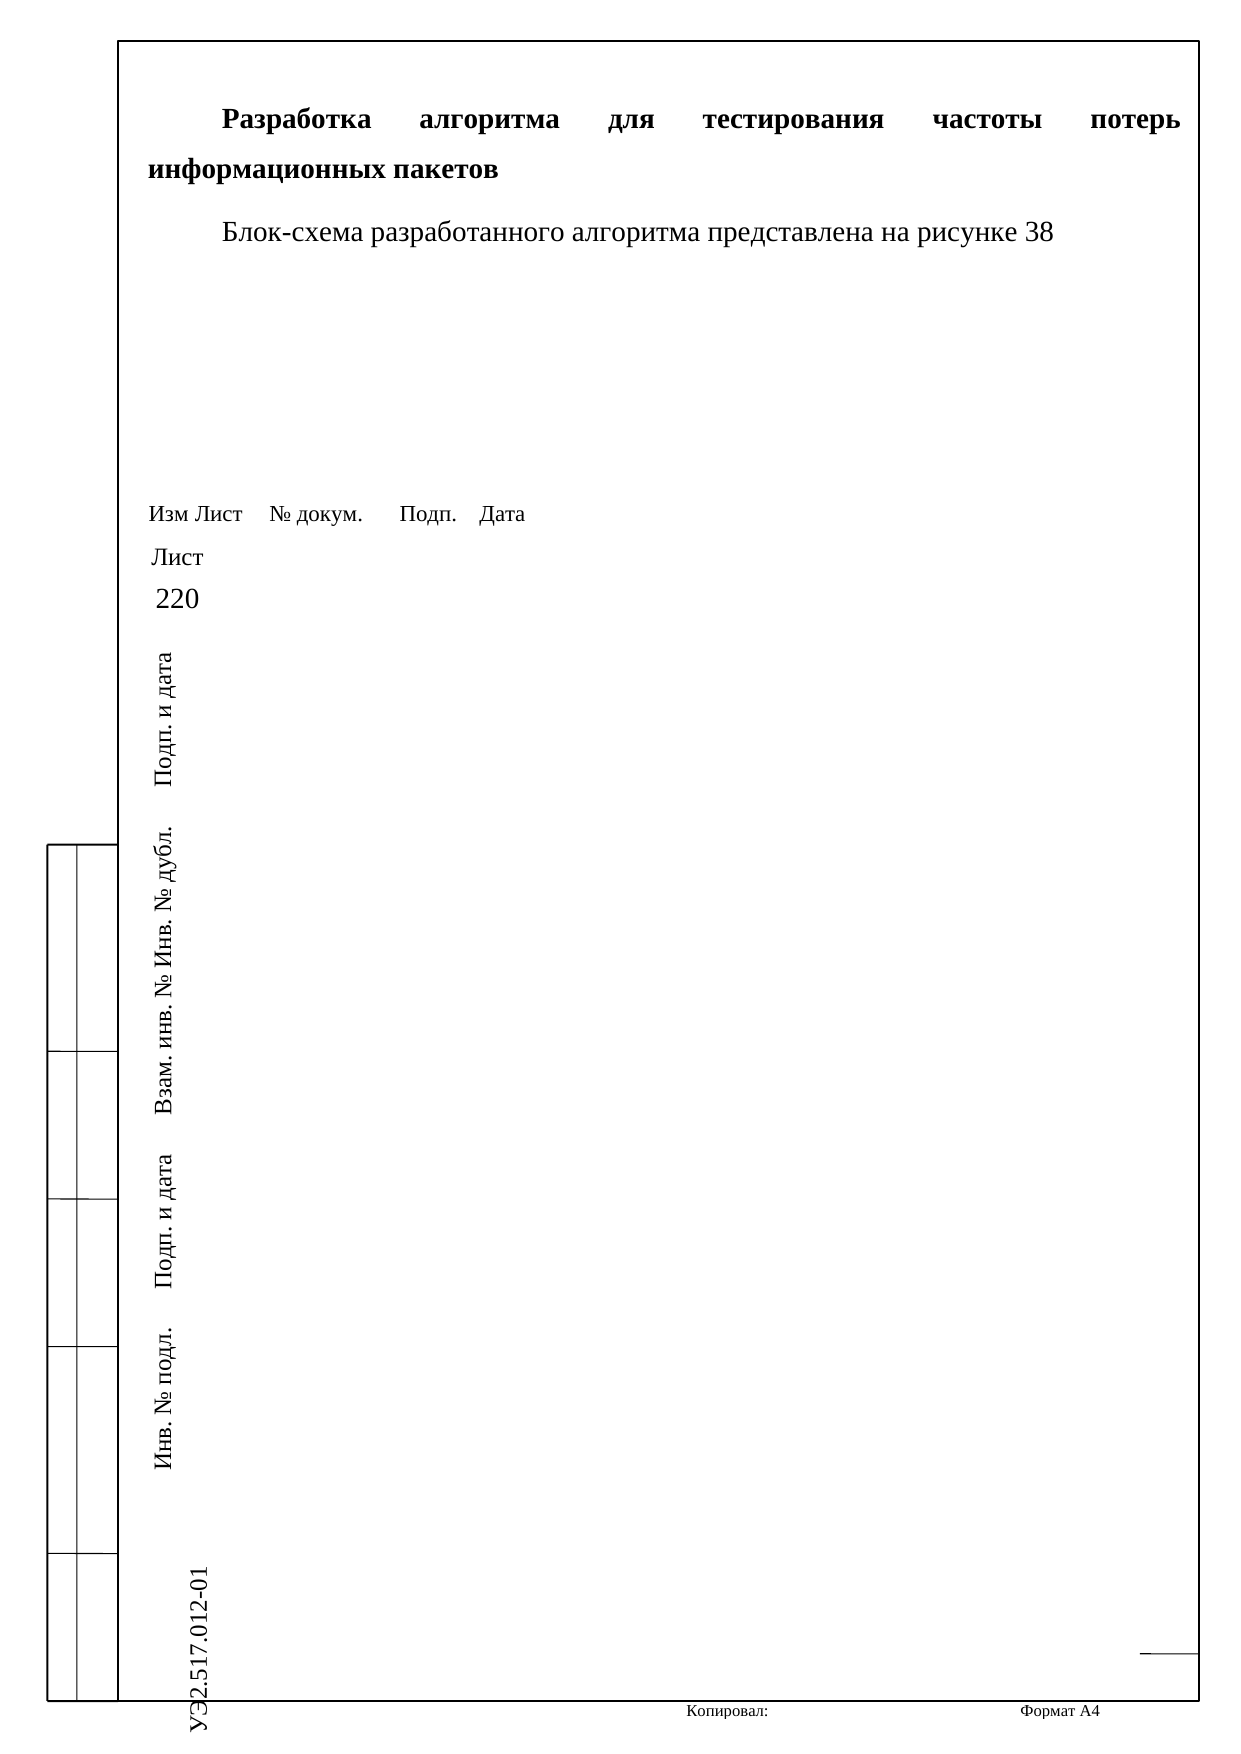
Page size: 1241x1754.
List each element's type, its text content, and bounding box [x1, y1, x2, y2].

text Блок-схема разработанного алгоритма представлена на рисунке 38 [148, 214, 1181, 248]
text Разработка алгоритма для тестирования частоты потерь информационных пакетов [148, 101, 1181, 185]
